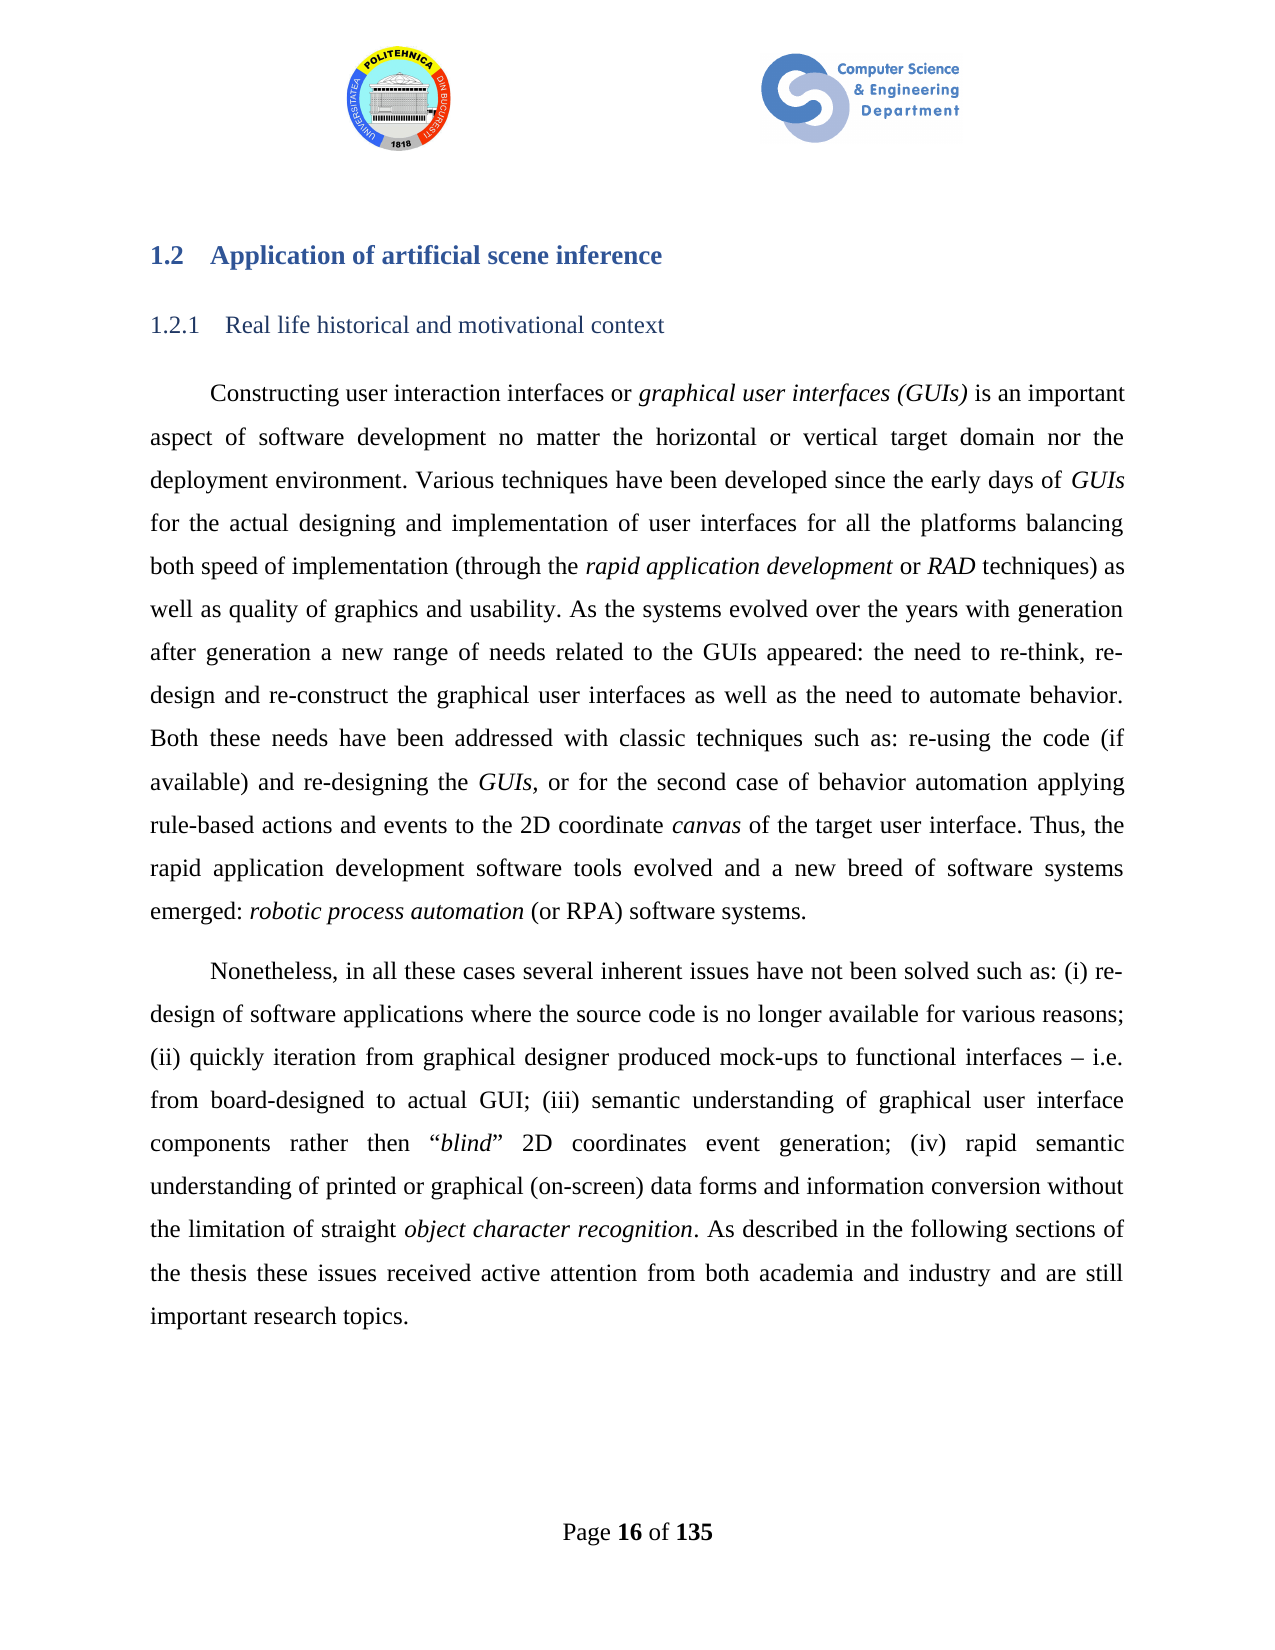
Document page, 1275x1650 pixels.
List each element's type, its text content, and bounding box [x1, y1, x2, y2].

picture [346, 46, 451, 151]
picture [760, 53, 963, 144]
text Nonetheless, in all these cases several inherent issues have not been solved such as: (i) re-design of software applications where the source code is no longer available for various reasons; (ii) quickly iteration from graphical designer produced mock-ups to functional interfaces – i.e. from board-designed to actual GUI; (iii) semantic understanding of graphical user interface components rather then “blind” 2D coordinates event generation; (iv) rapid semantic understanding of printed or graphical (on-screen) data forms and information conversion without the limitation of straight object character recognition. As described in the following sections of the thesis these issues received active attention from both academia and industry and are still important research topics. [150, 956, 1125, 1329]
subtitle Application of artificial scene inference [150, 239, 1125, 270]
text Constructing user interaction interfaces or graphical user interfaces (GUIs) is an important aspect of software development no matter the horizontal or vertical target domain nor the deployment environment. Various techniques have been developed since the early days of GUIs for the actual designing and implementation of user interfaces for all the platforms balancing both speed of implementation (through the rapid application development or RAD techniques) as well as quality of graphics and usability. As the systems evolved over the years with generation after generation a new range of needs related to the GUIs appeared: the need to re-think, re-design and re-construct the graphical user interfaces as well as the need to automate behavior. Both these needs have been addressed with classic techniques such as: re-using the code (if available) and re-designing the GUIs, or for the second case of behavior automation applying rule-based actions and events to the 2D coordinate canvas of the target user interface. Thus, the rapid application development software tools evolved and a new breed of software systems emerged: robotic process automation (or RPA) software systems. [150, 378, 1125, 925]
subtitle Real life historical and motivational context [150, 310, 1125, 339]
